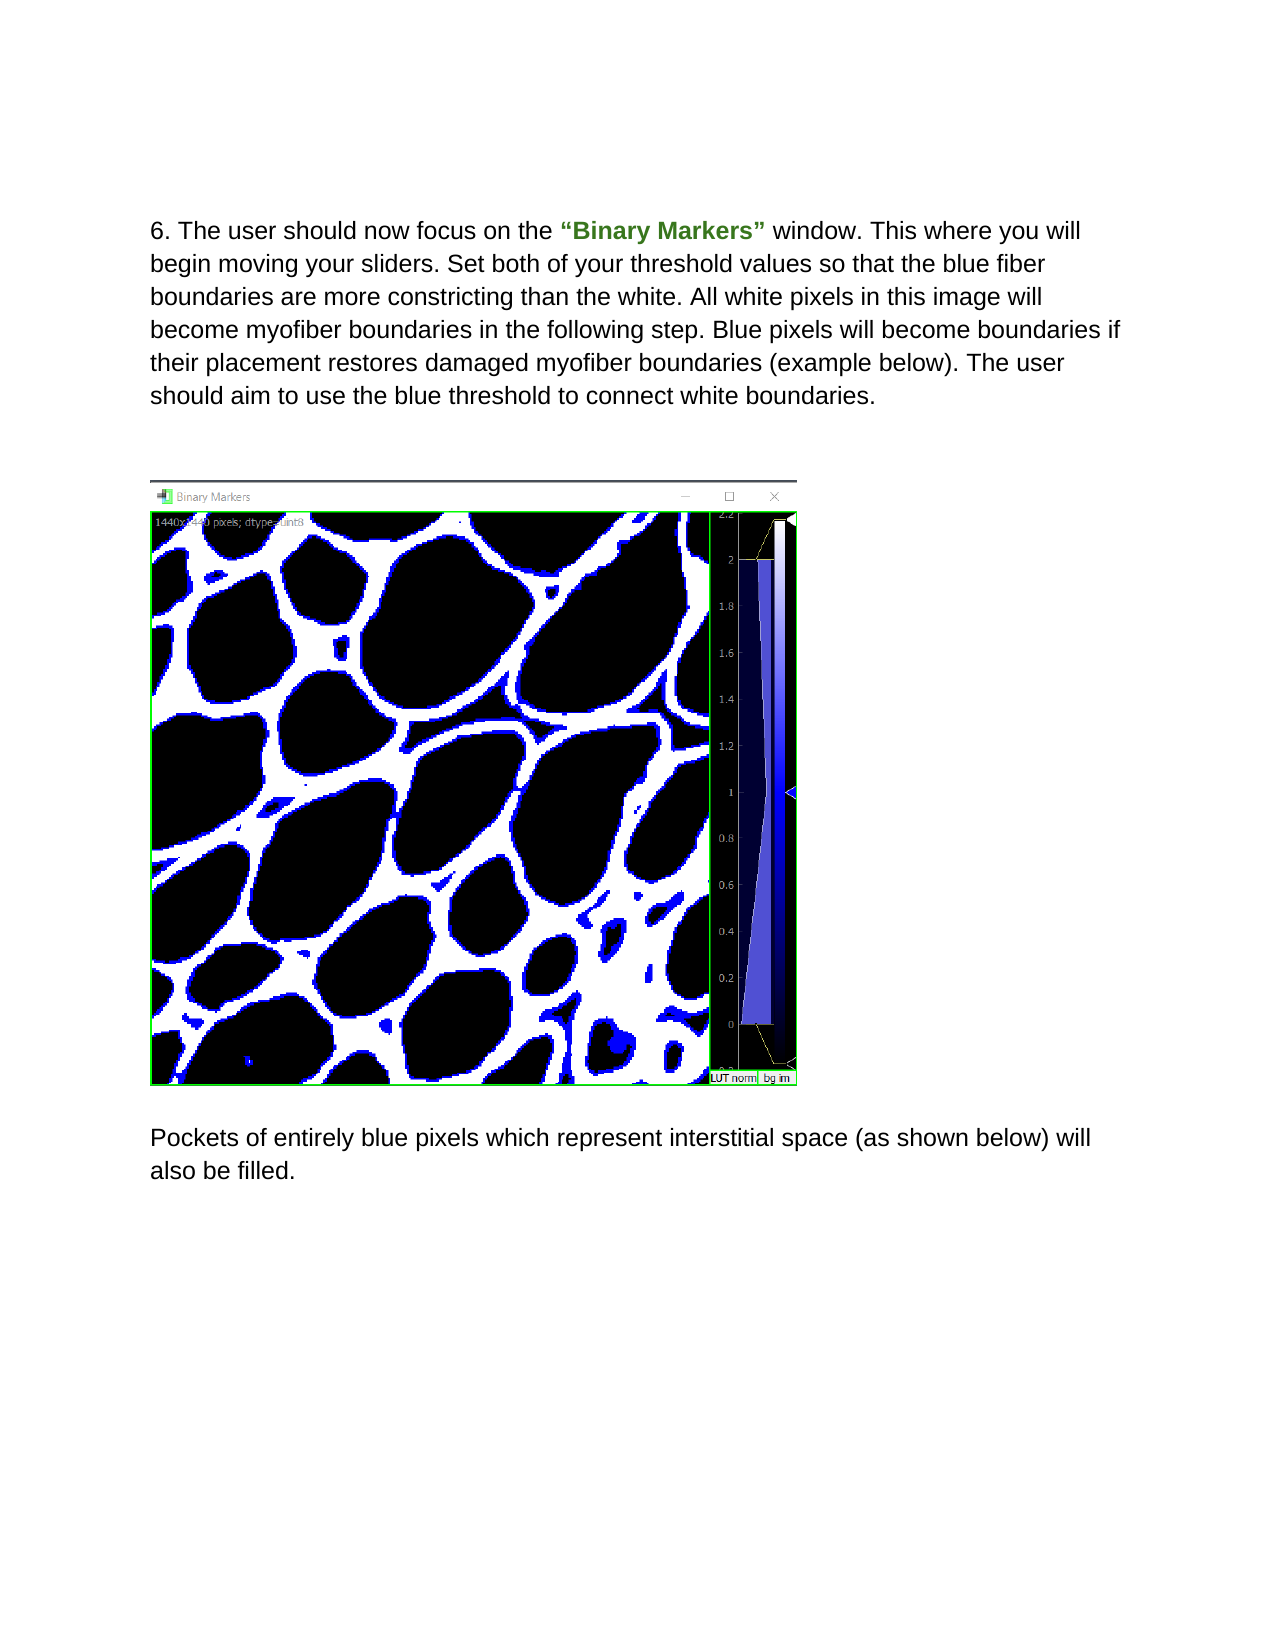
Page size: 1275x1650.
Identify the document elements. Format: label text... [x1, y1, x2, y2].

text Pockets of entirely blue pixels which represent interstitial space (as shown below) will also be filled. [150, 1123, 1125, 1184]
text 6. The user should now focus on the “Binary Markers” window. This where you will begin moving your sliders. Set both of your threshold values so that the blue fiber boundaries are more constricting than the white. All white pixels in this image will become myofiber boundaries in the following step. Blue pixels will become boundaries if their placement restores damaged myofiber boundaries (example below). The user should aim to use the blue threshold to connect white boundaries. [150, 216, 1125, 410]
picture [150, 480, 797, 1086]
